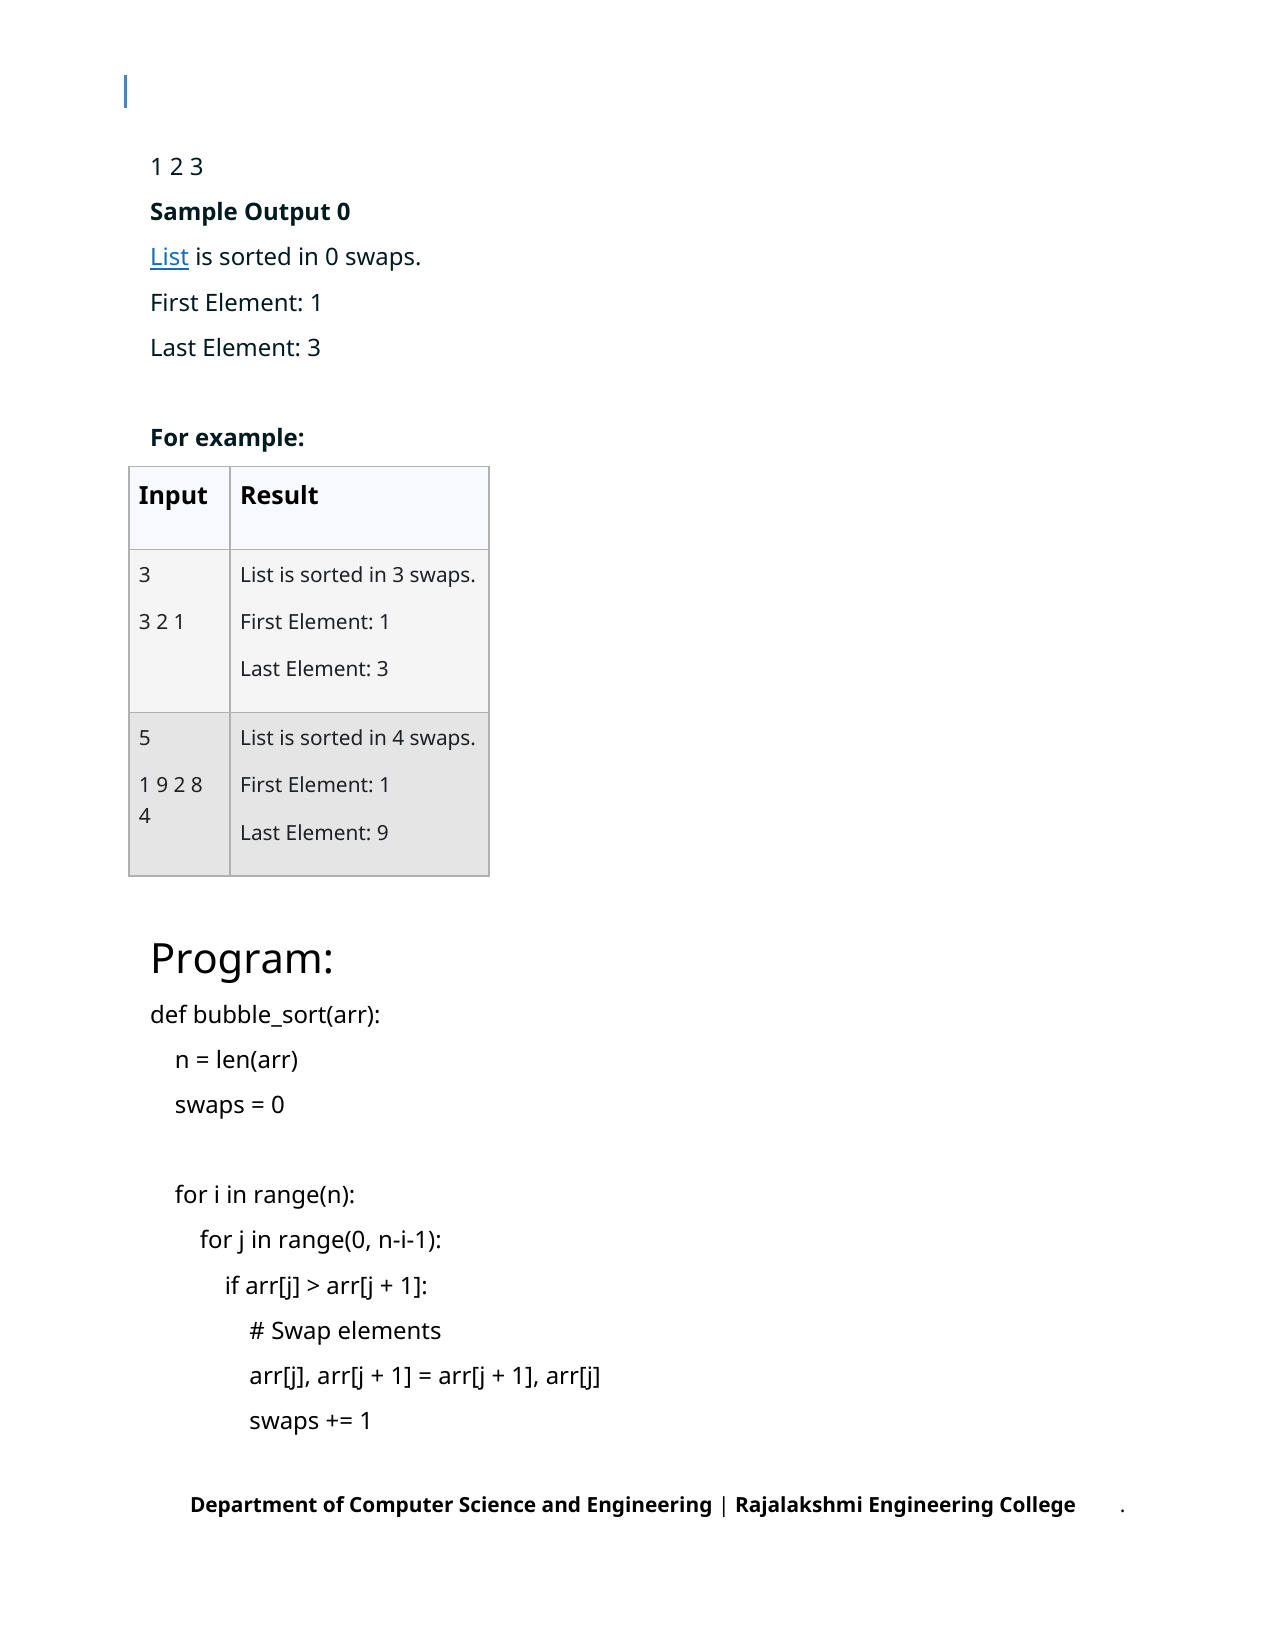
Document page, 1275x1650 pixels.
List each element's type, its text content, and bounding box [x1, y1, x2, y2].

text swaps = 0 [150, 1088, 1125, 1121]
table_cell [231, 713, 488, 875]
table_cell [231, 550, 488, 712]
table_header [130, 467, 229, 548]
text arr[j], arr[j + 1] = arr[j + 1], arr[j] [150, 1359, 1125, 1391]
text Last Element: 3 [150, 330, 1125, 363]
text For example: [150, 421, 1125, 453]
text n = len(arr) [150, 1043, 1125, 1076]
text # Swap elements [150, 1313, 1125, 1346]
text for i in range(n): [150, 1178, 1125, 1211]
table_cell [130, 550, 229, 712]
text if arr[j] > arr[j + 1]: [150, 1268, 1125, 1301]
text swaps += 1 [150, 1404, 1125, 1436]
text List is sorted in 0 swaps. [150, 240, 1125, 273]
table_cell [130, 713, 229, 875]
text Sample Output 0 [150, 195, 1125, 228]
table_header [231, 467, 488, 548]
text def bubble_sort(arr): [150, 998, 1125, 1030]
text Program: [150, 928, 1125, 985]
text for j in range(0, n-i-1): [150, 1223, 1125, 1256]
text First Element: 1 [150, 285, 1125, 318]
text 1 2 3 [150, 150, 1125, 183]
